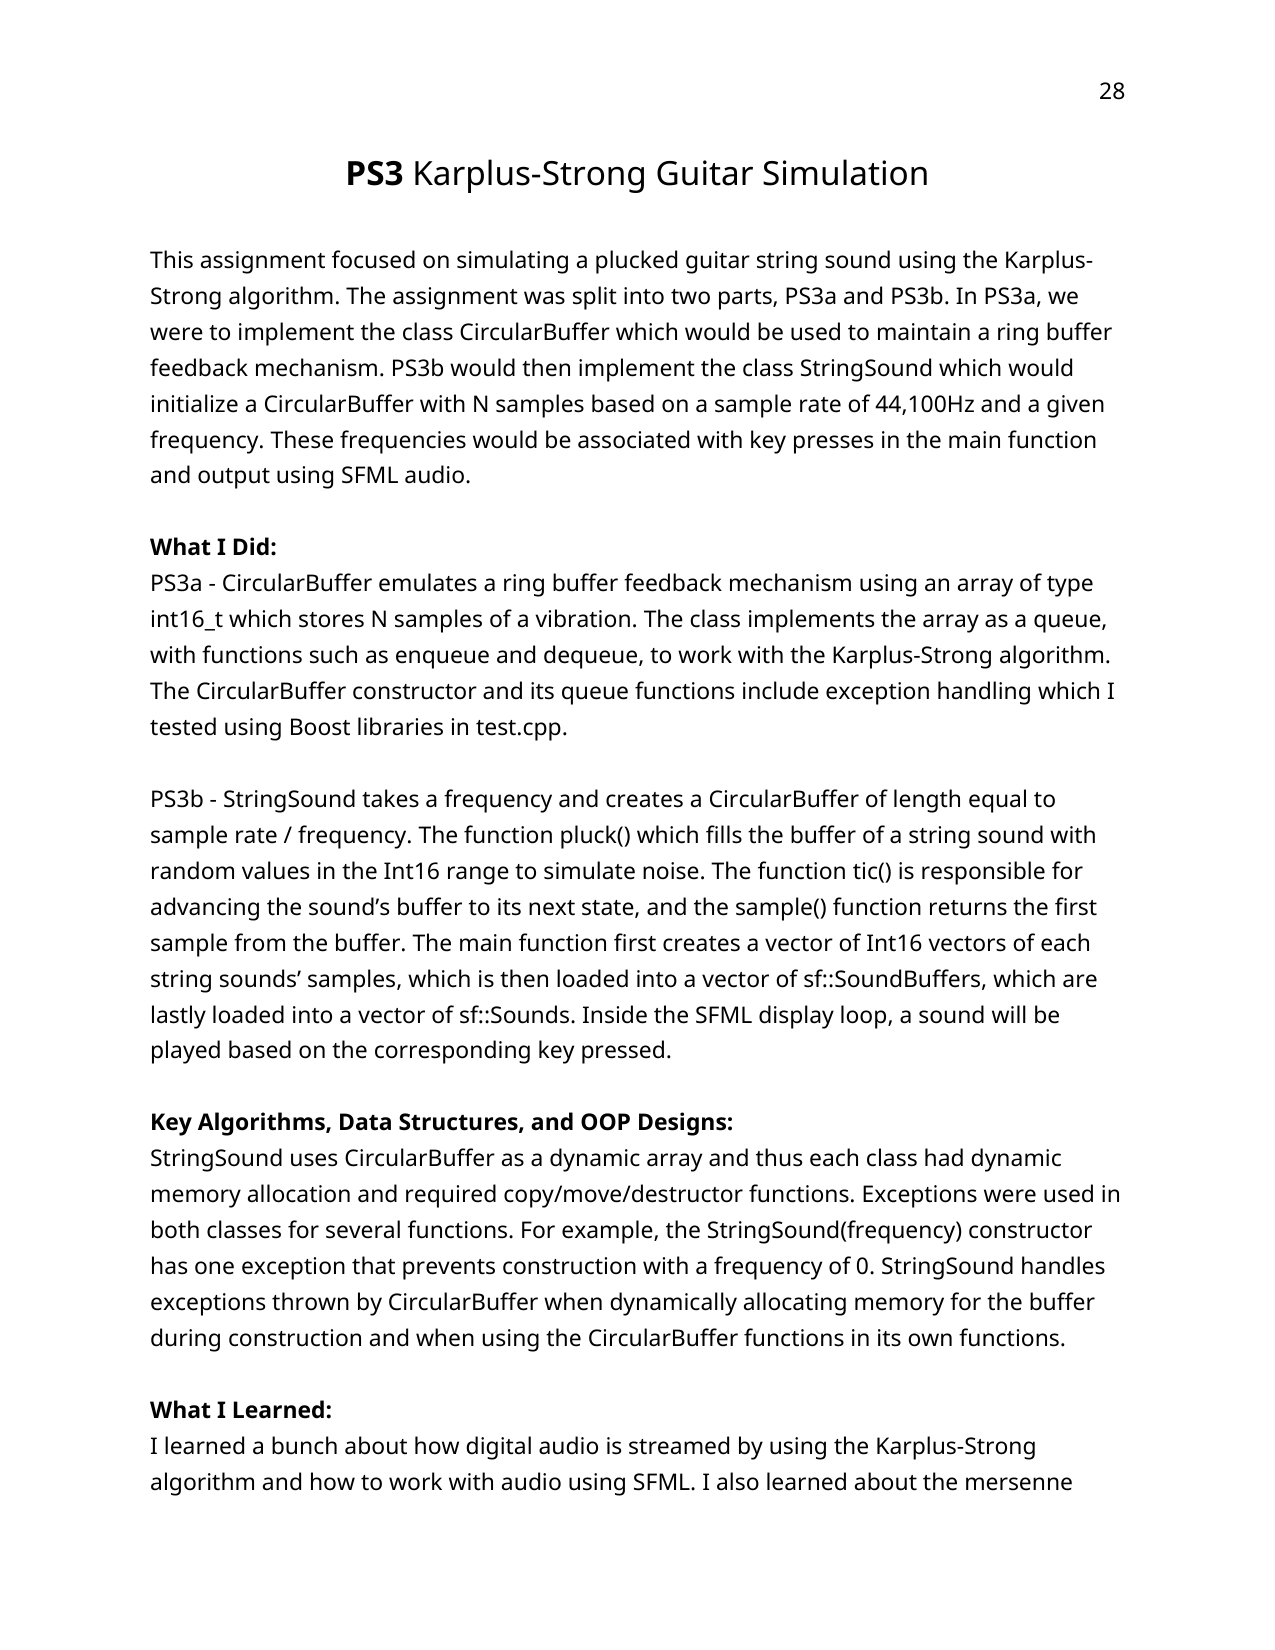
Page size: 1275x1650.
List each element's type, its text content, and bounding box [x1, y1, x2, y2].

text StringSound uses CircularBuffer as a dynamic array and thus each class had dynamic memory allocation and required copy/move/destructor functions. Exceptions were used in both classes for several functions. For example, the StringSound(frequency) constructor has one exception that prevents construction with a frequency of 0. StringSound handles exceptions thrown by CircularBuffer when dynamically allocating memory for the buffer during construction and when using the CircularBuffer functions in its own functions. [150, 1142, 1125, 1353]
text Key Algorithms, Data Structures, and OOP Designs: [150, 1106, 1125, 1138]
text What I Did: [150, 531, 1125, 563]
text What I Learned: [150, 1394, 1125, 1425]
text PS3a - CircularBuffer emulates a ring buffer feedback mechanism using an array of type int16_t which stores N samples of a vibration. The class implements the array as a queue, with functions such as enqueue and dequeue, to work with the Karplus-Strong algorithm. The CircularBuffer constructor and its queue functions include exception handling which I tested using Boost libraries in test.cpp. [150, 567, 1125, 742]
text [150, 1430, 1125, 1497]
text PS3b - StringSound takes a frequency and creates a CircularBuffer of length equal to sample rate / frequency. The function pluck() which fills the buffer of a string sound with random values in the Int16 range to simulate noise. The function tic() is responsible for advancing the sound’s buffer to its next state, and the sample() function returns the first sample from the buffer. The main function first creates a vector of Int16 vectors of each string sounds’ samples, which is then loaded into a vector of sf::SoundBuffers, which are lastly loaded into a vector of sf::Sounds. Inside the SFML display loop, a sound will be played based on the corresponding key pressed. [150, 783, 1125, 1066]
text This assignment focused on simulating a plucked guitar string sound using the Karplus-Strong algorithm. The assignment was split into two parts, PS3a and PS3b. In PS3a, we were to implement the class CircularBuffer which would be used to maintain a ring buffer feedback mechanism. PS3b would then implement the class StringSound which would initialize a CircularBuffer with N samples based on a sample rate of 44,100Hz and a given frequency. These frequencies would be associated with key presses in the main function and output using SFML audio. [150, 244, 1125, 491]
subtitle PS3 Karplus-Strong Guitar Simulation [150, 150, 1125, 195]
